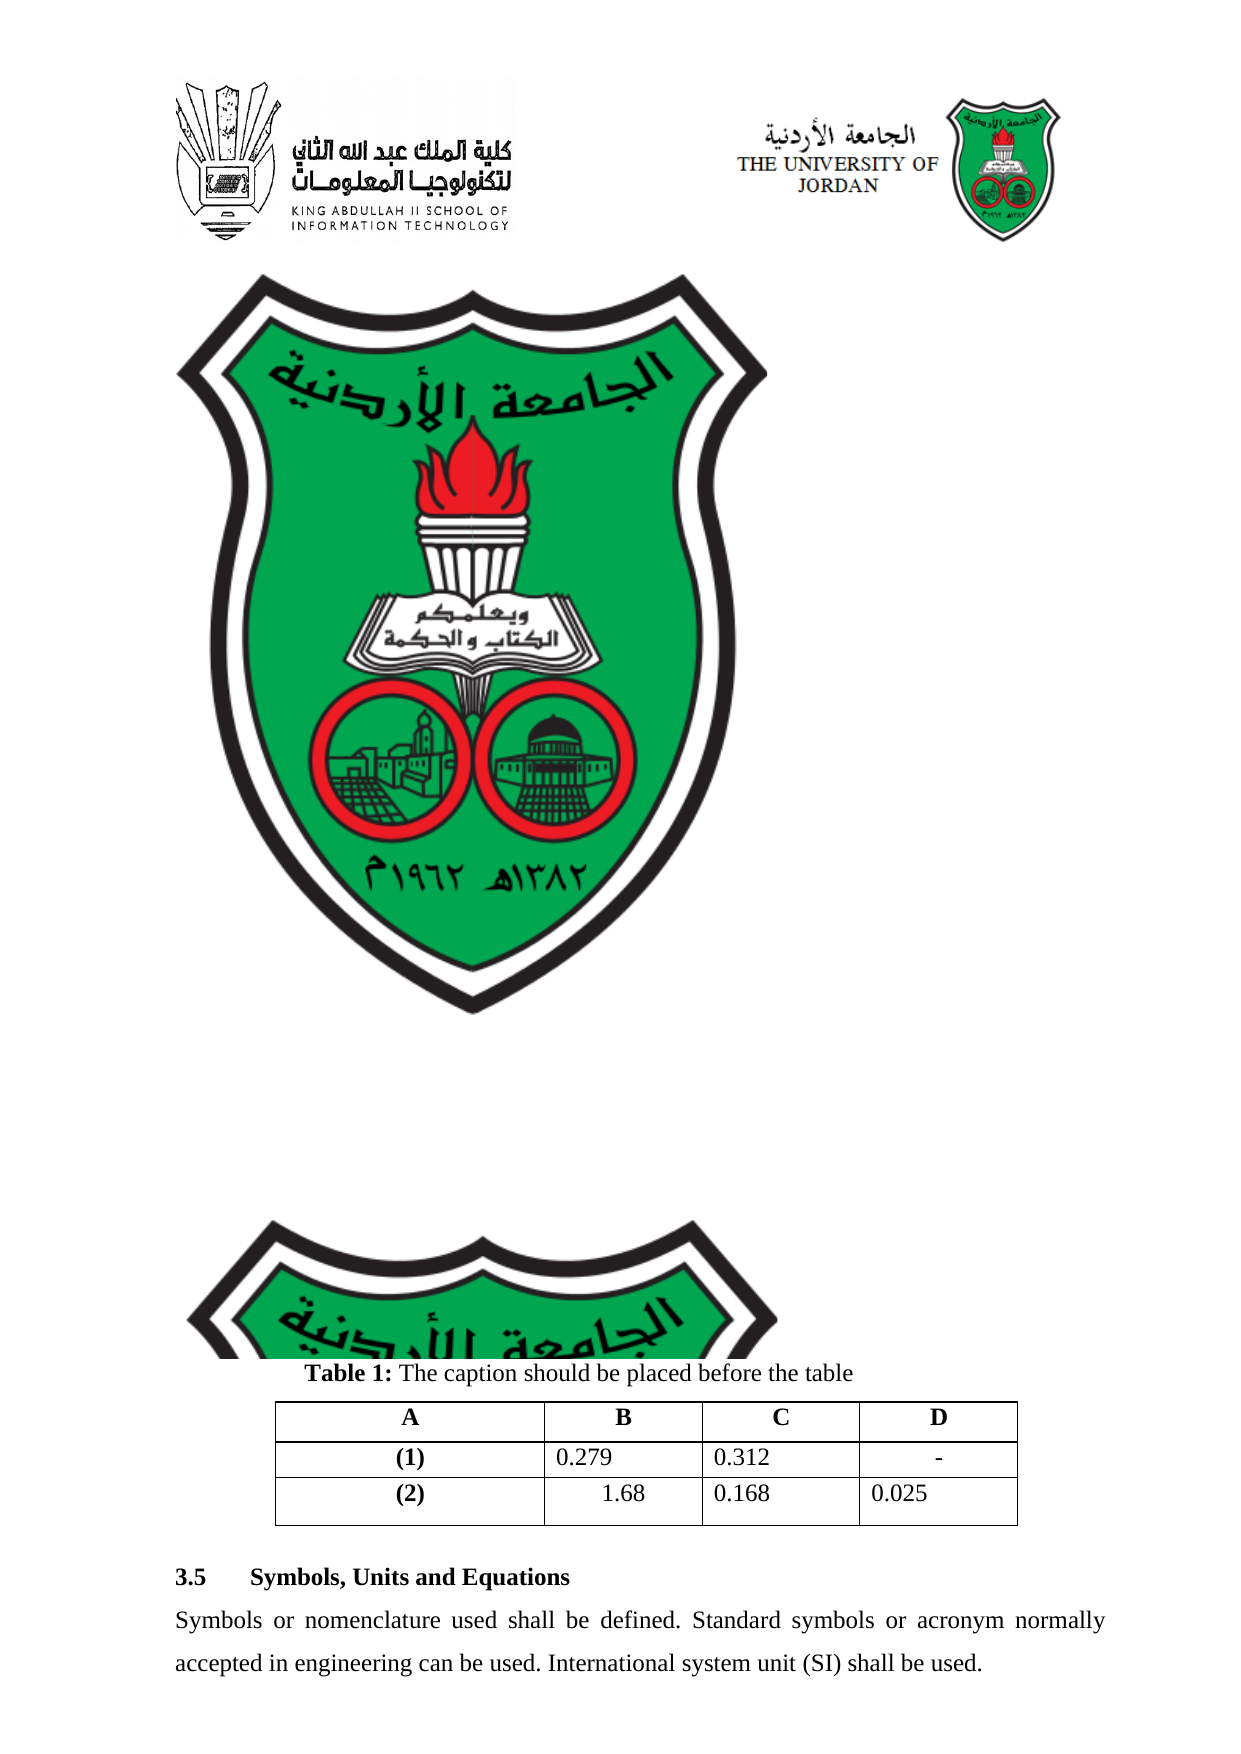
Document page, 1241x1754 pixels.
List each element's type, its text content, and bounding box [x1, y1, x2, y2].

text Symbols or nomenclature used shall be defined. Standard symbols or acronym normally accepted in engineering can be used. International system unit (SI) shall be used. [175, 1605, 1106, 1677]
table_cell - [860, 1443, 1017, 1477]
table_header D [860, 1403, 1017, 1441]
table_cell 1.68 [545, 1478, 702, 1524]
table_cell (1) [276, 1443, 544, 1477]
list Symbols, Units and Equations [175, 1562, 1105, 1590]
table_cell 0.025 [860, 1478, 1017, 1524]
table_header B [545, 1403, 702, 1441]
table_cell (2) [276, 1478, 544, 1524]
table_header C [703, 1403, 859, 1441]
table_cell 0.279 [545, 1443, 702, 1477]
picture [726, 94, 1064, 243]
text Table 1: The caption should be placed before the table [175, 1358, 982, 1387]
picture [185, 1217, 778, 1359]
table_header A [276, 1403, 544, 1441]
picture [175, 75, 515, 243]
table_cell 0.168 [703, 1478, 859, 1524]
table_cell 0.312 [703, 1443, 859, 1477]
picture [175, 271, 768, 1021]
